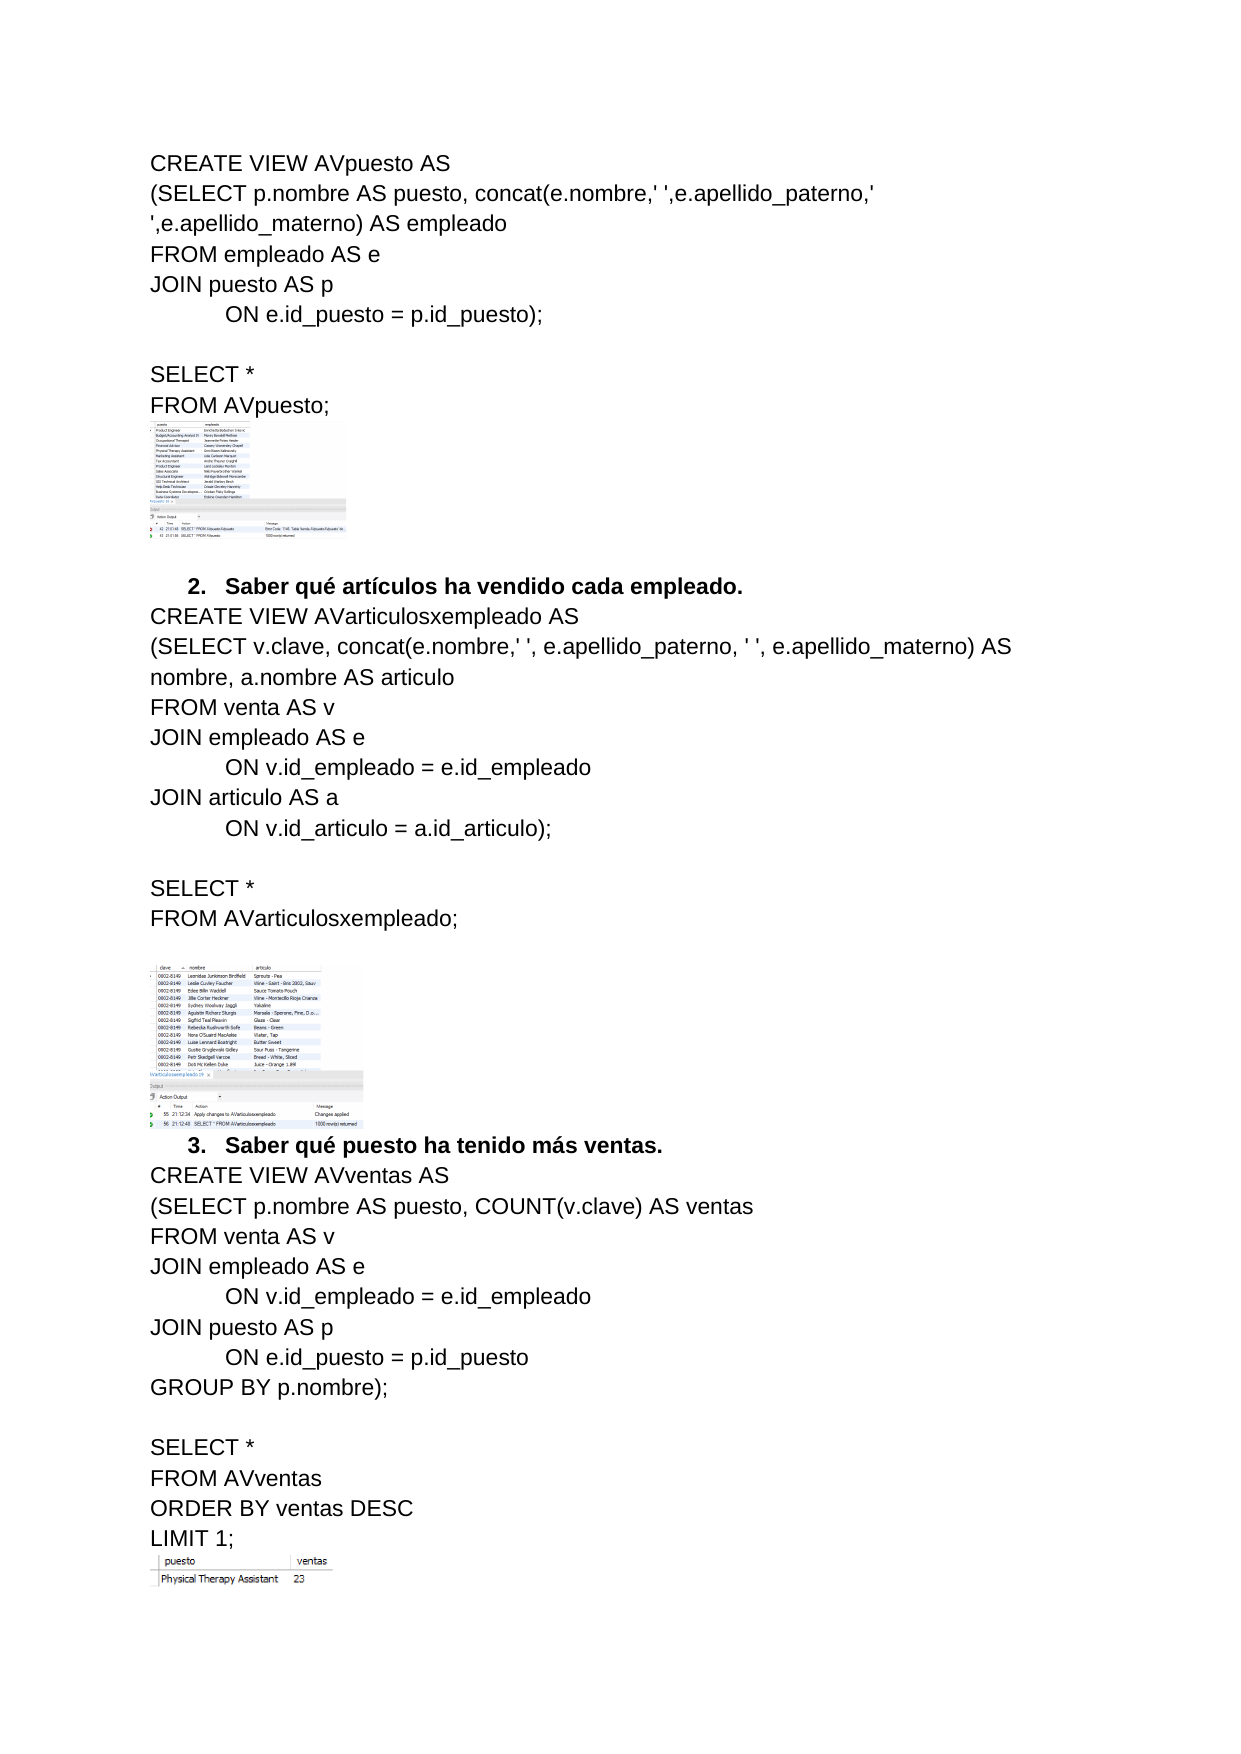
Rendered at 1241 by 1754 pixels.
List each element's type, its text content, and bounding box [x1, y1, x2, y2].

text JOIN puesto AS p [150, 1313, 1090, 1340]
text CREATE VIEW AVarticulosxempleado AS [150, 603, 1090, 629]
text FROM AVpuesto; [150, 392, 1090, 418]
text FROM AVarticulosxempleado; [150, 905, 1090, 931]
text CREATE VIEW AVpuesto AS [150, 150, 1090, 176]
text ON v.id_empleado = e.id_empleado [150, 1283, 1090, 1309]
text JOIN puesto AS p [150, 271, 1090, 297]
text JOIN articulo AS a [150, 784, 1090, 811]
text GROUP BY p.nombre); [150, 1374, 1090, 1400]
text CREATE VIEW AVventas AS [150, 1162, 1090, 1189]
picture [150, 965, 364, 1129]
picture [150, 1555, 333, 1587]
text ON v.id_empleado = e.id_empleado [150, 754, 1090, 780]
text FROM empleado AS e [150, 241, 1090, 267]
text FROM AVventas [150, 1464, 1090, 1491]
text ON v.id_articulo = a.id_articulo); [150, 814, 1090, 841]
text SELECT * [150, 875, 1090, 901]
text ON e.id_puesto = p.id_puesto); [150, 301, 1090, 327]
text (SELECT p.nombre AS puesto, COUNT(v.clave) AS ventas [150, 1193, 1090, 1219]
text SELECT * [150, 361, 1090, 388]
text LIMIT 1; [150, 1525, 1090, 1551]
text (SELECT v.clave, concat(e.nombre,' ', e.apellido_paterno, ' ', e.apellido_materno) AS nombre, a.nombre AS articulo [150, 633, 1090, 690]
list Saber qué artículos ha vendido cada empleado. [187, 573, 1090, 599]
text SELECT * [150, 1434, 1090, 1461]
text (SELECT p.nombre AS puesto, concat(e.nombre,' ',e.apellido_paterno,' ',e.apellido_materno) AS empleado [150, 180, 1090, 237]
picture [150, 421, 347, 539]
text JOIN empleado AS e [150, 724, 1090, 750]
text FROM venta AS v [150, 694, 1090, 720]
text ORDER BY ventas DESC [150, 1495, 1090, 1521]
text JOIN empleado AS e [150, 1253, 1090, 1279]
text FROM venta AS v [150, 1223, 1090, 1249]
text ON e.id_puesto = p.id_puesto [150, 1344, 1090, 1370]
list Saber qué puesto ha tenido más ventas. [187, 1132, 1090, 1158]
